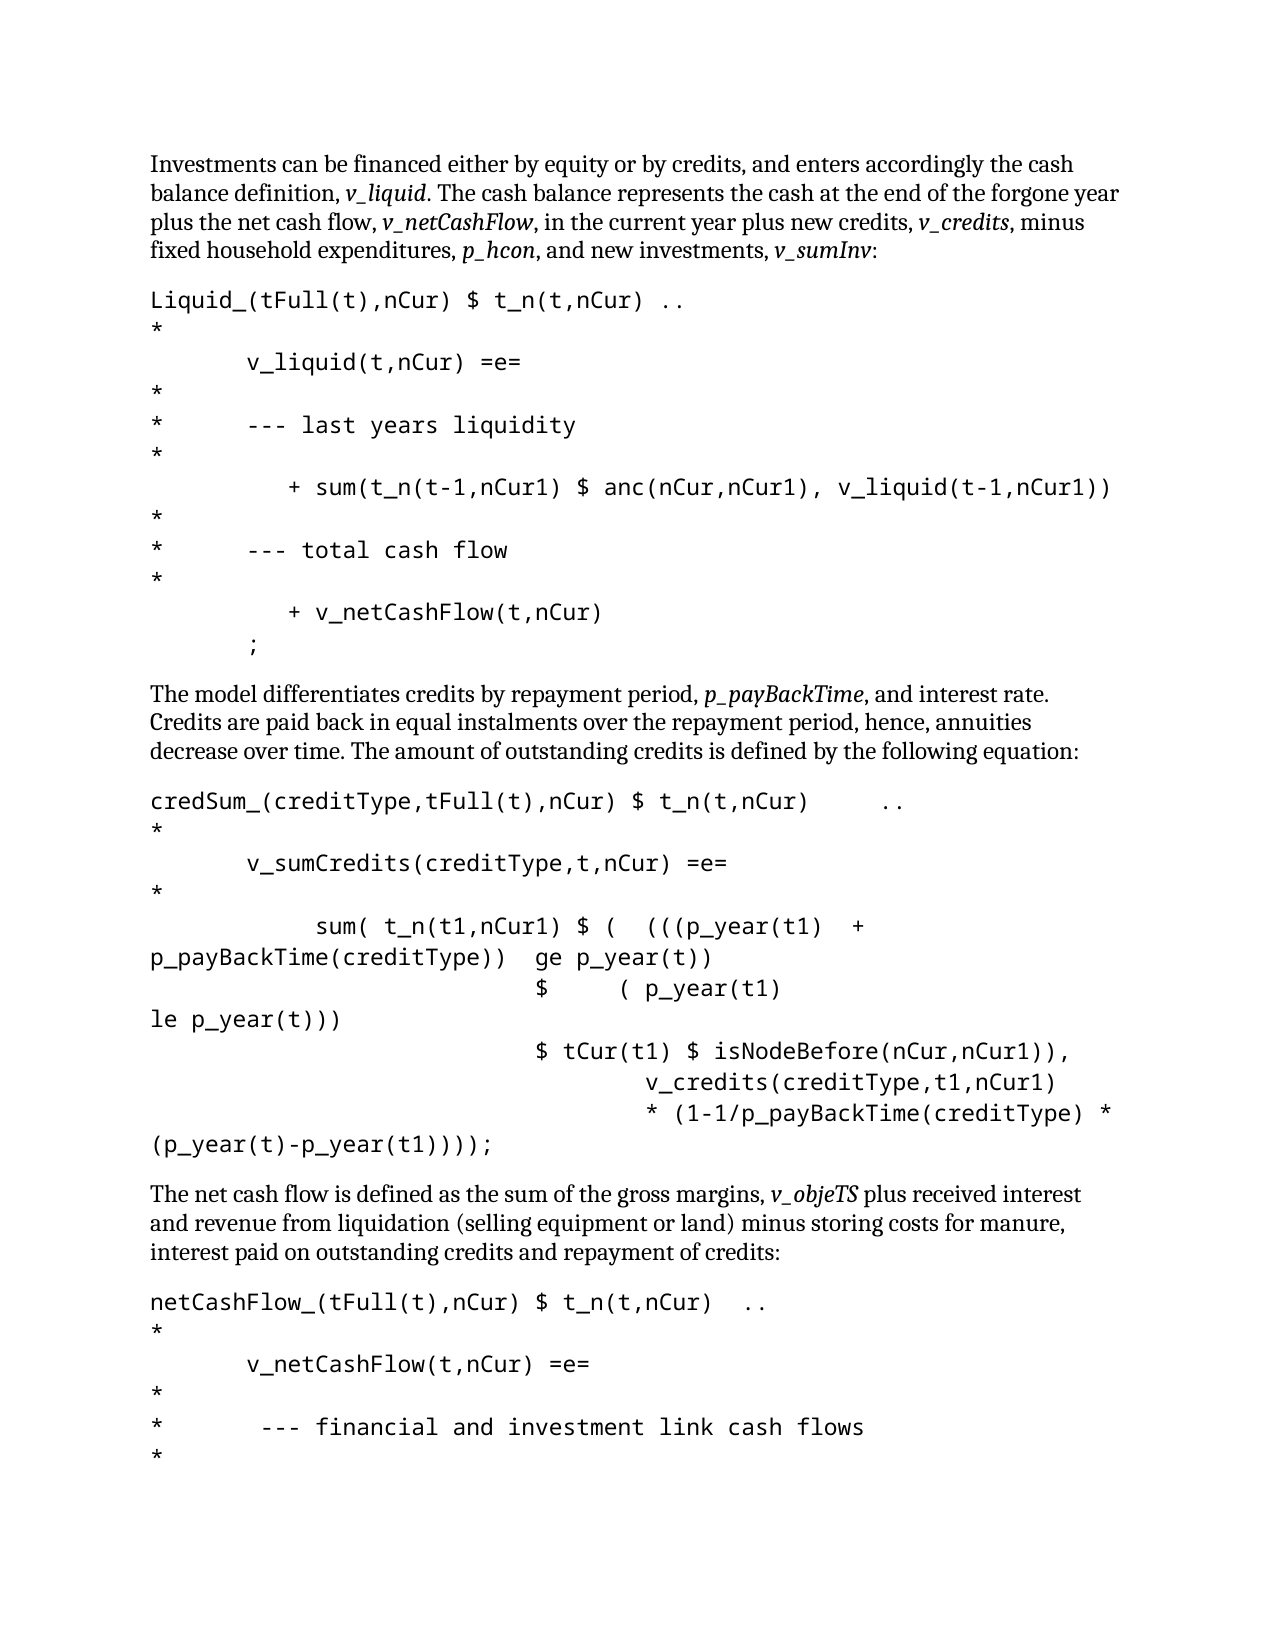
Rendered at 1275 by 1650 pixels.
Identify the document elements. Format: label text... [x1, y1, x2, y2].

text credSum_(creditType,tFull(t),nCur) $ t_n(t,nCur) .. * v_sumCredits(creditType,t,nCur) =e= * sum( t_n(t1,nCur1) $ ( (((p_year(t1) + p_payBackTime(creditType)) ge p_year(t)) $ ( p_year(t1) le p_year(t))) $ tCur(t1) $ isNodeBefore(nCur,nCur1)), v_credits(creditType,t1,nCur1) * (1-1/p_payBackTime(creditType) * (p_year(t)-p_year(t1)))); [150, 784, 1125, 1159]
text The model differentiates credits by repayment period, p_payBackTime, and interest rate. Credits are paid back in equal instalments over the repayment period, hence, annuities decrease over time. The amount of outstanding credits is defined by the following equation: [150, 679, 1125, 766]
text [150, 1285, 1125, 1473]
text Investments can be financed either by equity or by credits, and enters accordingly the cash balance definition, v_liquid. The cash balance represents the cash at the end of the forgone year plus the net cash flow, v_netCashFlow, in the current year plus new credits, v_credits, minus fixed household expenditures, p_hcon, and new investments, v_sumInv: [150, 150, 1125, 265]
text The net cash flow is defined as the sum of the gross margins, v_objeTS plus received interest and revenue from liquidation (selling equipment or land) minus storing costs for manure, interest paid on outstanding credits and repayment of credits: [150, 1180, 1125, 1267]
text Liquid_(tFull(t),nCur) $ t_n(t,nCur) .. * v_liquid(t,nCur) =e= * * --- last years liquidity * + sum(t_n(t-1,nCur1) $ anc(nCur,nCur1), v_liquid(t-1,nCur1)) * * --- total cash flow * + v_netCashFlow(t,nCur) ; [150, 284, 1125, 659]
